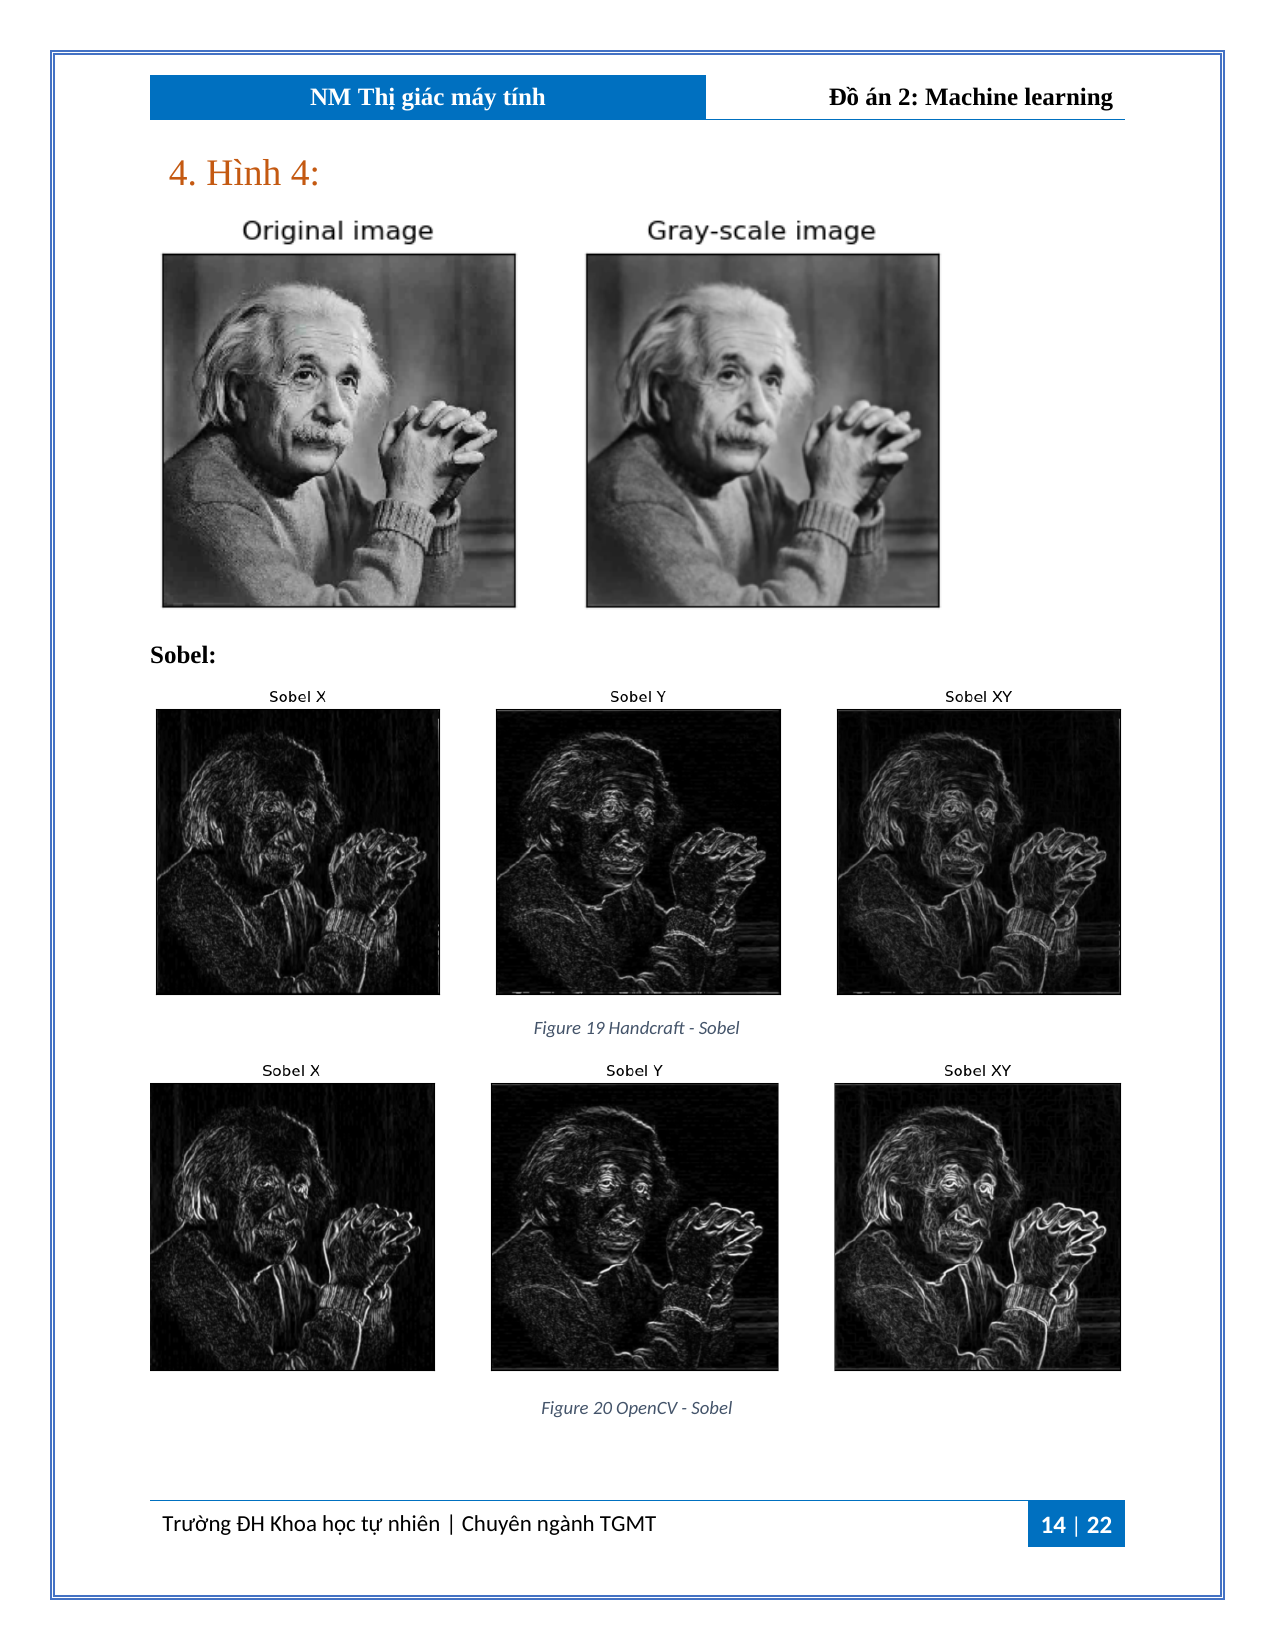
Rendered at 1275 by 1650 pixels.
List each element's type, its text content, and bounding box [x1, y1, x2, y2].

subtitle 4. Hình 4: [150, 150, 1125, 193]
text Sobel: [150, 640, 1125, 669]
picture [150, 1060, 1125, 1378]
picture [150, 688, 1125, 998]
picture [150, 196, 954, 622]
